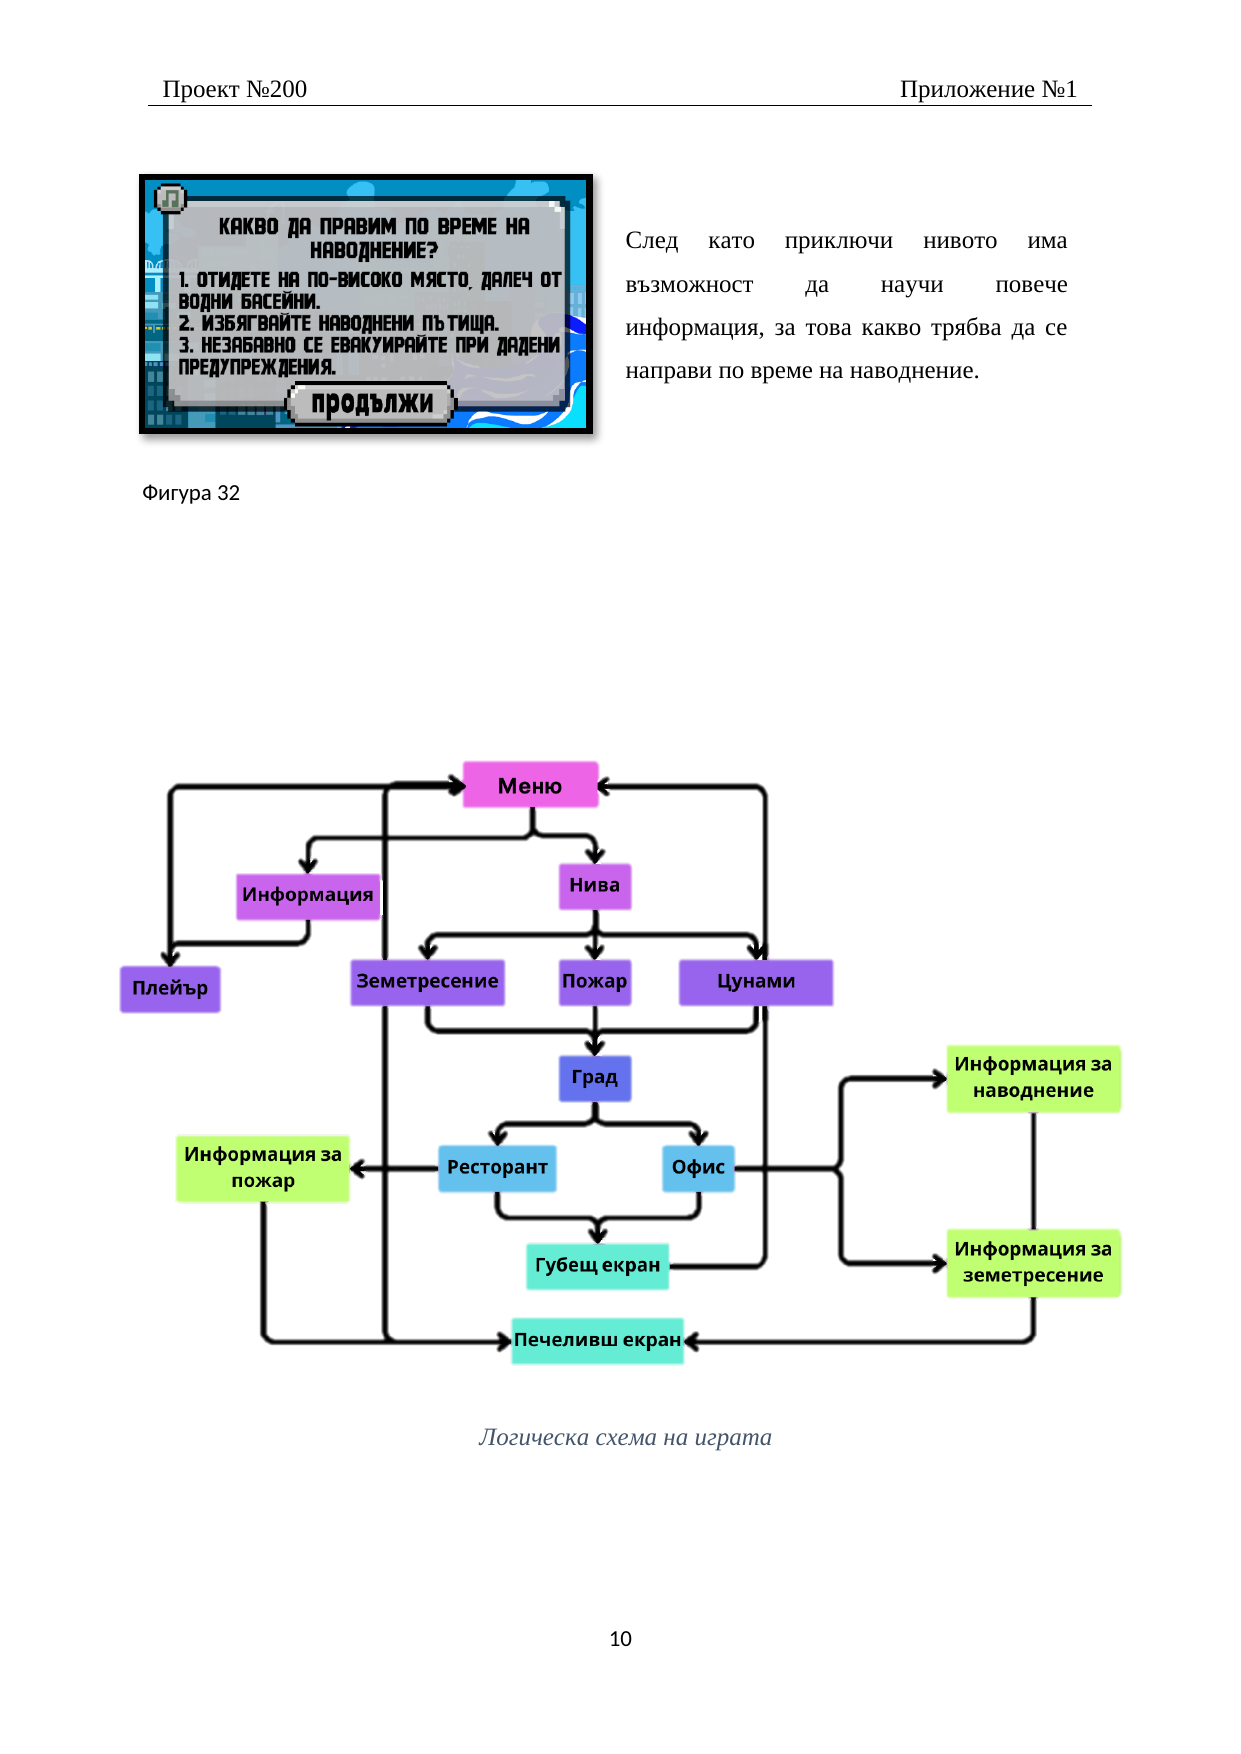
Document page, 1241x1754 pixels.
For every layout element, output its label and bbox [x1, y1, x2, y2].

picture [580, 199, 586, 206]
picture [149, 415, 154, 424]
picture [176, 416, 181, 424]
picture [145, 180, 586, 428]
picture [158, 415, 163, 424]
picture [145, 324, 161, 329]
picture [149, 372, 154, 381]
picture [112, 751, 1130, 1371]
